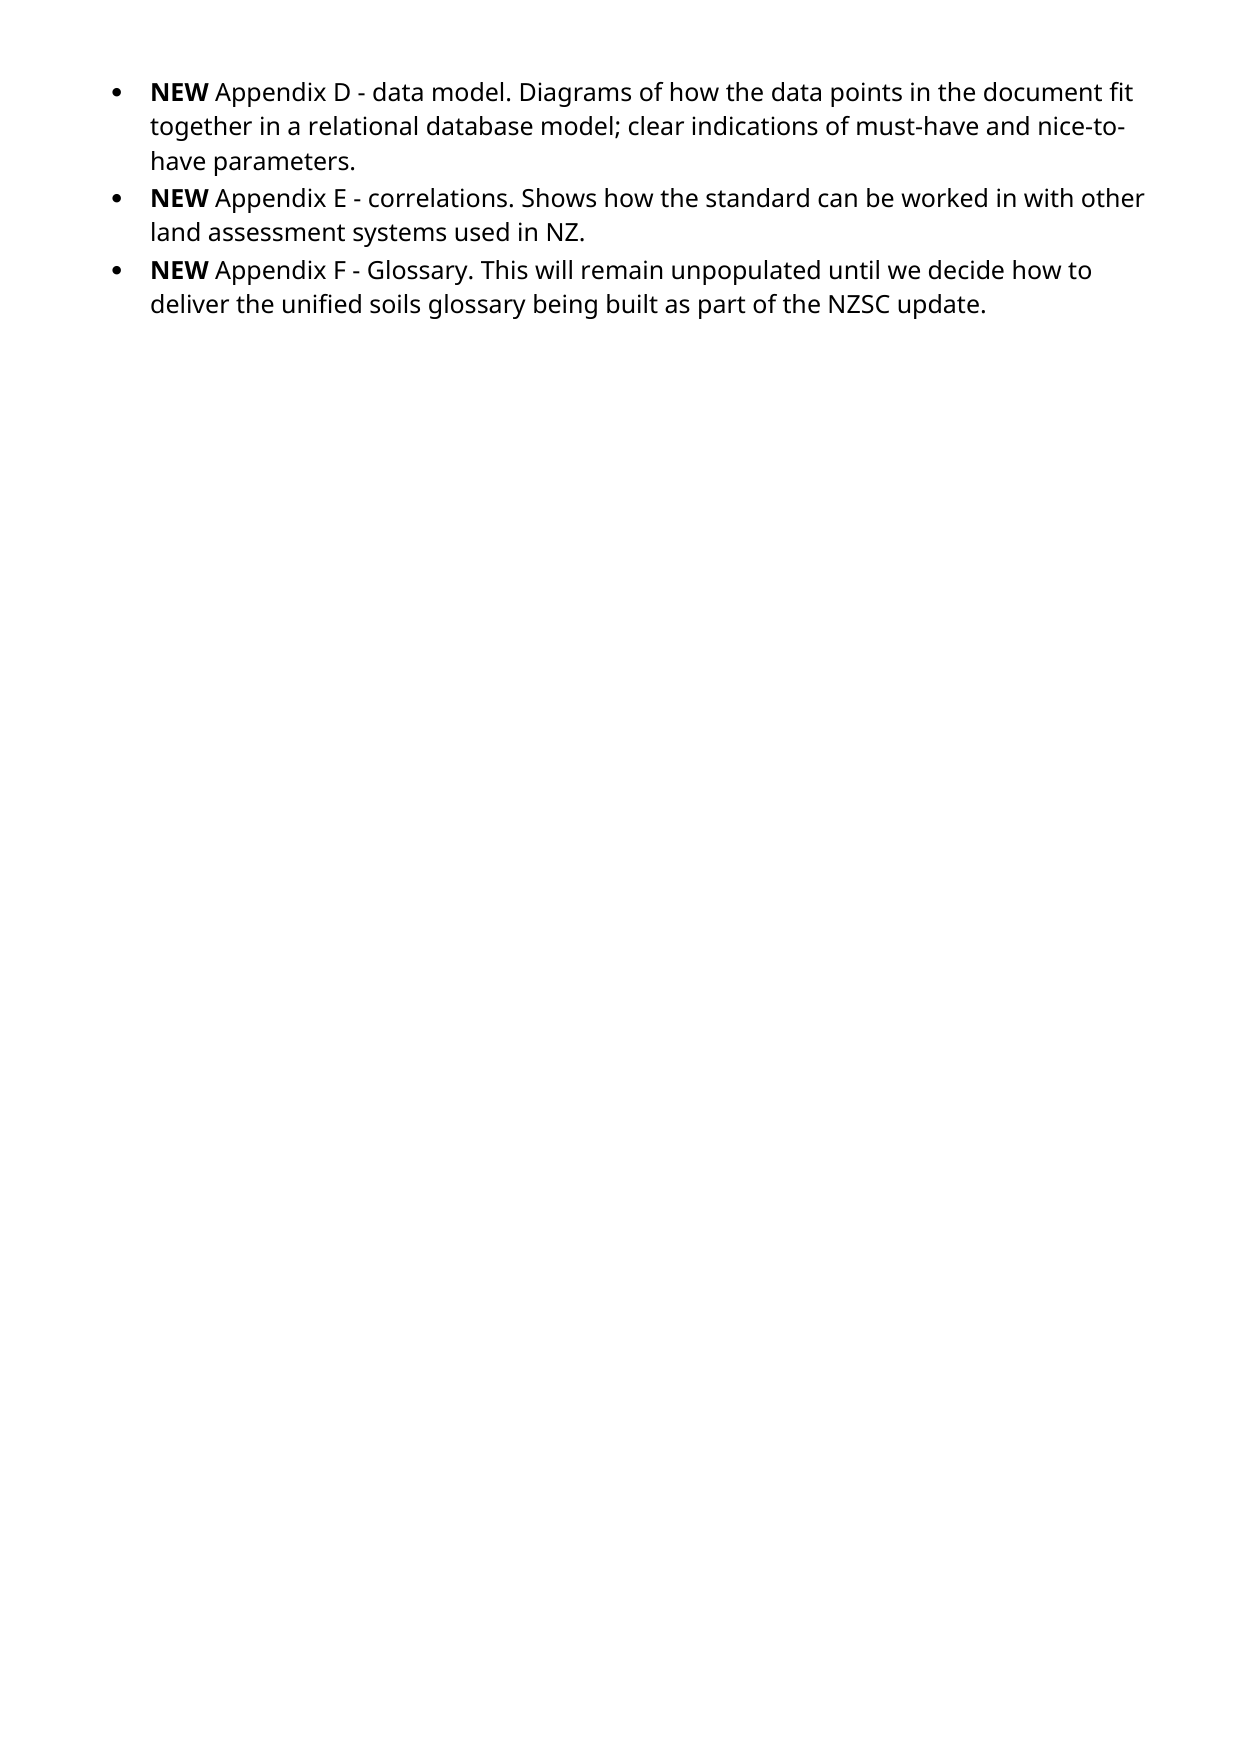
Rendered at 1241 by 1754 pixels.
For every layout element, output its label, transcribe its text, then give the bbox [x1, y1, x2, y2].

list NEW Appendix D - data model. Diagrams of how the data points in the document fit together in a relational database model; clear indications of must-have and nice-to-have parameters. [112, 75, 1165, 177]
list NEW Appendix E - correlations. Shows how the standard can be worked in with other land assessment systems used in NZ. [112, 181, 1165, 249]
list NEW Appendix F - Glossary. This will remain unpopulated until we decide how to deliver the unified soils glossary being built as part of the NZSC update. [112, 253, 1165, 321]
